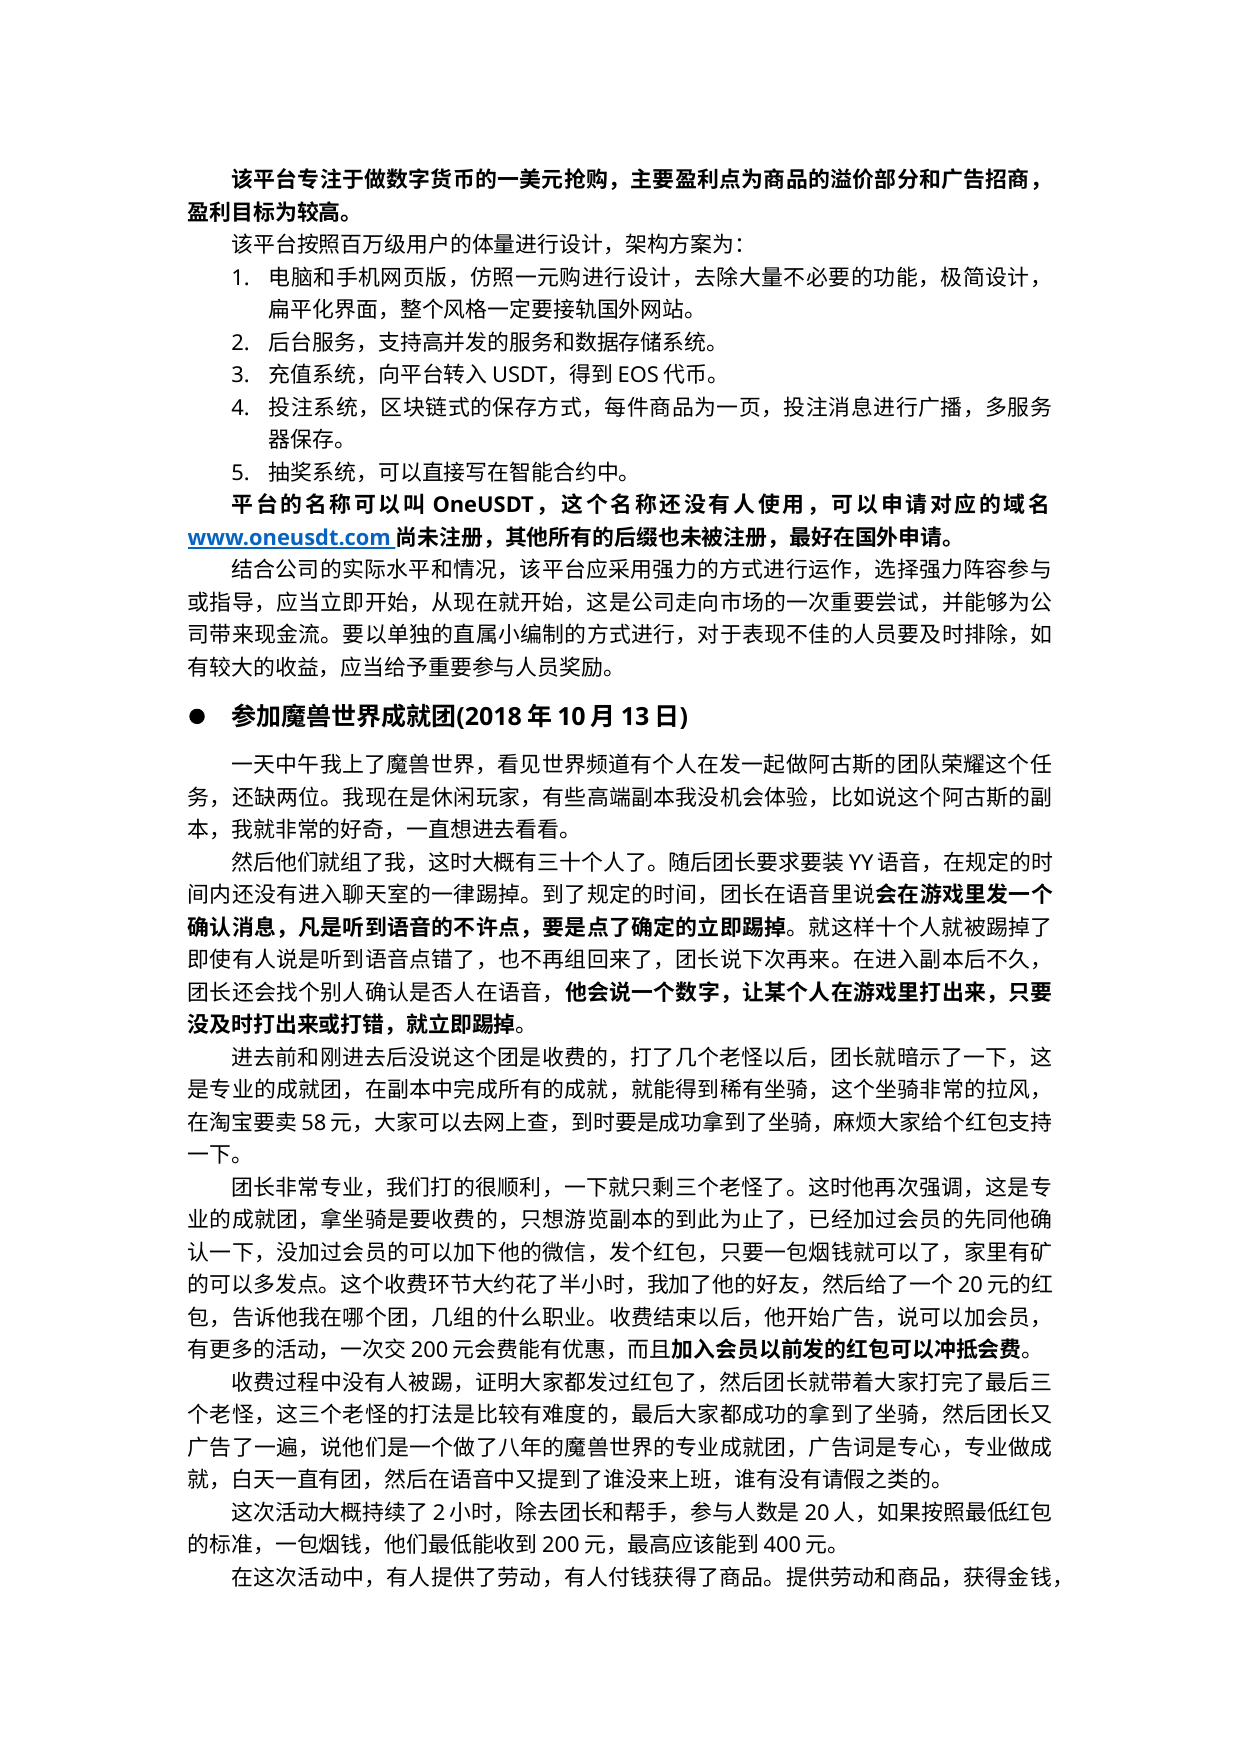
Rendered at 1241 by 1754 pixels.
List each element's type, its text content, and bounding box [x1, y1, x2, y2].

text 然后他们就组了我，这时大概有三十个人了。随后团长要求要装YY语音，在规定的时间内还没有进入聊天室的一律踢掉。到了规定的时间，团长在语音里说会在游戏里发一个确认消息，凡是听到语音的不许点，要是点了确定的立即踢掉。就这样十个人就被踢掉了，即使有人说是听到语音点错了，也不再组回来了，团长说下次再来。在进入副本后不久，团长还会找个别人确认是否人在语音，他会说一个数字，让某个人在游戏里打出来，只要没及时打出来或打错，就立即踢掉。 [187, 844, 1053, 1039]
list 投注系统，区块链式的保存方式，每件商品为一页，投注消息进行广播，多服务器保存。 [231, 389, 1053, 454]
text 收费过程中没有人被踢，证明大家都发过红包了，然后团长就带着大家打完了最后三个老怪，这三个老怪的打法是比较有难度的，最后大家都成功的拿到了坐骑，然后团长又广告了一遍，说他们是一个做了八年的魔兽世界的专业成就团，广告词是专心，专业做成就，白天一直有团，然后在语音中又提到了谁没来上班，谁有没有请假之类的。 [187, 1364, 1053, 1494]
text 该平台按照百万级用户的体量进行设计，架构方案为： [187, 227, 1053, 259]
text 该平台专注于做数字货币的一美元抢购，主要盈利点为商品的溢价部分和广告招商，盈利目标为较高。 [187, 162, 1053, 227]
text 结合公司的实际水平和情况，该平台应采用强力的方式进行运作，选择强力阵容参与或指导，应当立即开始，从现在就开始，这是公司走向市场的一次重要尝试，并能够为公司带来现金流。要以单独的直属小编制的方式进行，对于表现不佳的人员要及时排除，如有较大的收益，应当给予重要参与人员奖励。 [187, 552, 1053, 682]
text 进去前和刚进去后没说这个团是收费的，打了几个老怪以后，团长就暗示了一下，这是专业的成就团，在副本中完成所有的成就，就能得到稀有坐骑，这个坐骑非常的拉风，在淘宝要卖58元，大家可以去网上查，到时要是成功拿到了坐骑，麻烦大家给个红包支持一下。 [187, 1039, 1053, 1169]
list 抽奖系统，可以直接写在智能合约中。 [231, 454, 1053, 487]
list 后台服务，支持高并发的服务和数据存储系统。 [231, 324, 1053, 357]
list 参加魔兽世界成就团(2018年10月13日) [187, 682, 1053, 747]
list 充值系统，向平台转入USDT，得到EOS代币。 [231, 357, 1053, 389]
text 一天中午我上了魔兽世界，看见世界频道有个人在发一起做阿古斯的团队荣耀这个任务，还缺两位。我现在是休闲玩家，有些高端副本我没机会体验，比如说这个阿古斯的副本，我就非常的好奇，一直想进去看看。 [187, 747, 1053, 844]
list 电脑和手机网页版，仿照一元购进行设计，去除大量不必要的功能，极简设计，扁平化界面，整个风格一定要接轨国外网站。 [231, 259, 1053, 324]
text 平台的名称可以叫OneUSDT，这个名称还没有人使用，可以申请对应的域名，www.oneusdt.com尚未注册，其他所有的后缀也未被注册，最好在国外申请。 [187, 487, 1053, 552]
text 这次活动大概持续了2小时，除去团长和帮手，参与人数是20人，如果按照最低红包的标准，一包烟钱，他们最低能收到200元，最高应该能到400元。 [187, 1494, 1053, 1559]
text 团长非常专业，我们打的很顺利，一下就只剩三个老怪了。这时他再次强调，这是专业的成就团，拿坐骑是要收费的，只想游览副本的到此为止了，已经加过会员的先同他确认一下，没加过会员的可以加下他的微信，发个红包，只要一包烟钱就可以了，家里有矿的可以多发点。这个收费环节大约花了半小时，我加了他的好友，然后给了一个20元的红包，告诉他我在哪个团，几组的什么职业。收费结束以后，他开始广告，说可以加会员，有更多的活动，一次交200元会费能有优惠，而且加入会员以前发的红包可以冲抵会费。 [187, 1169, 1053, 1364]
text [187, 1559, 1053, 1592]
